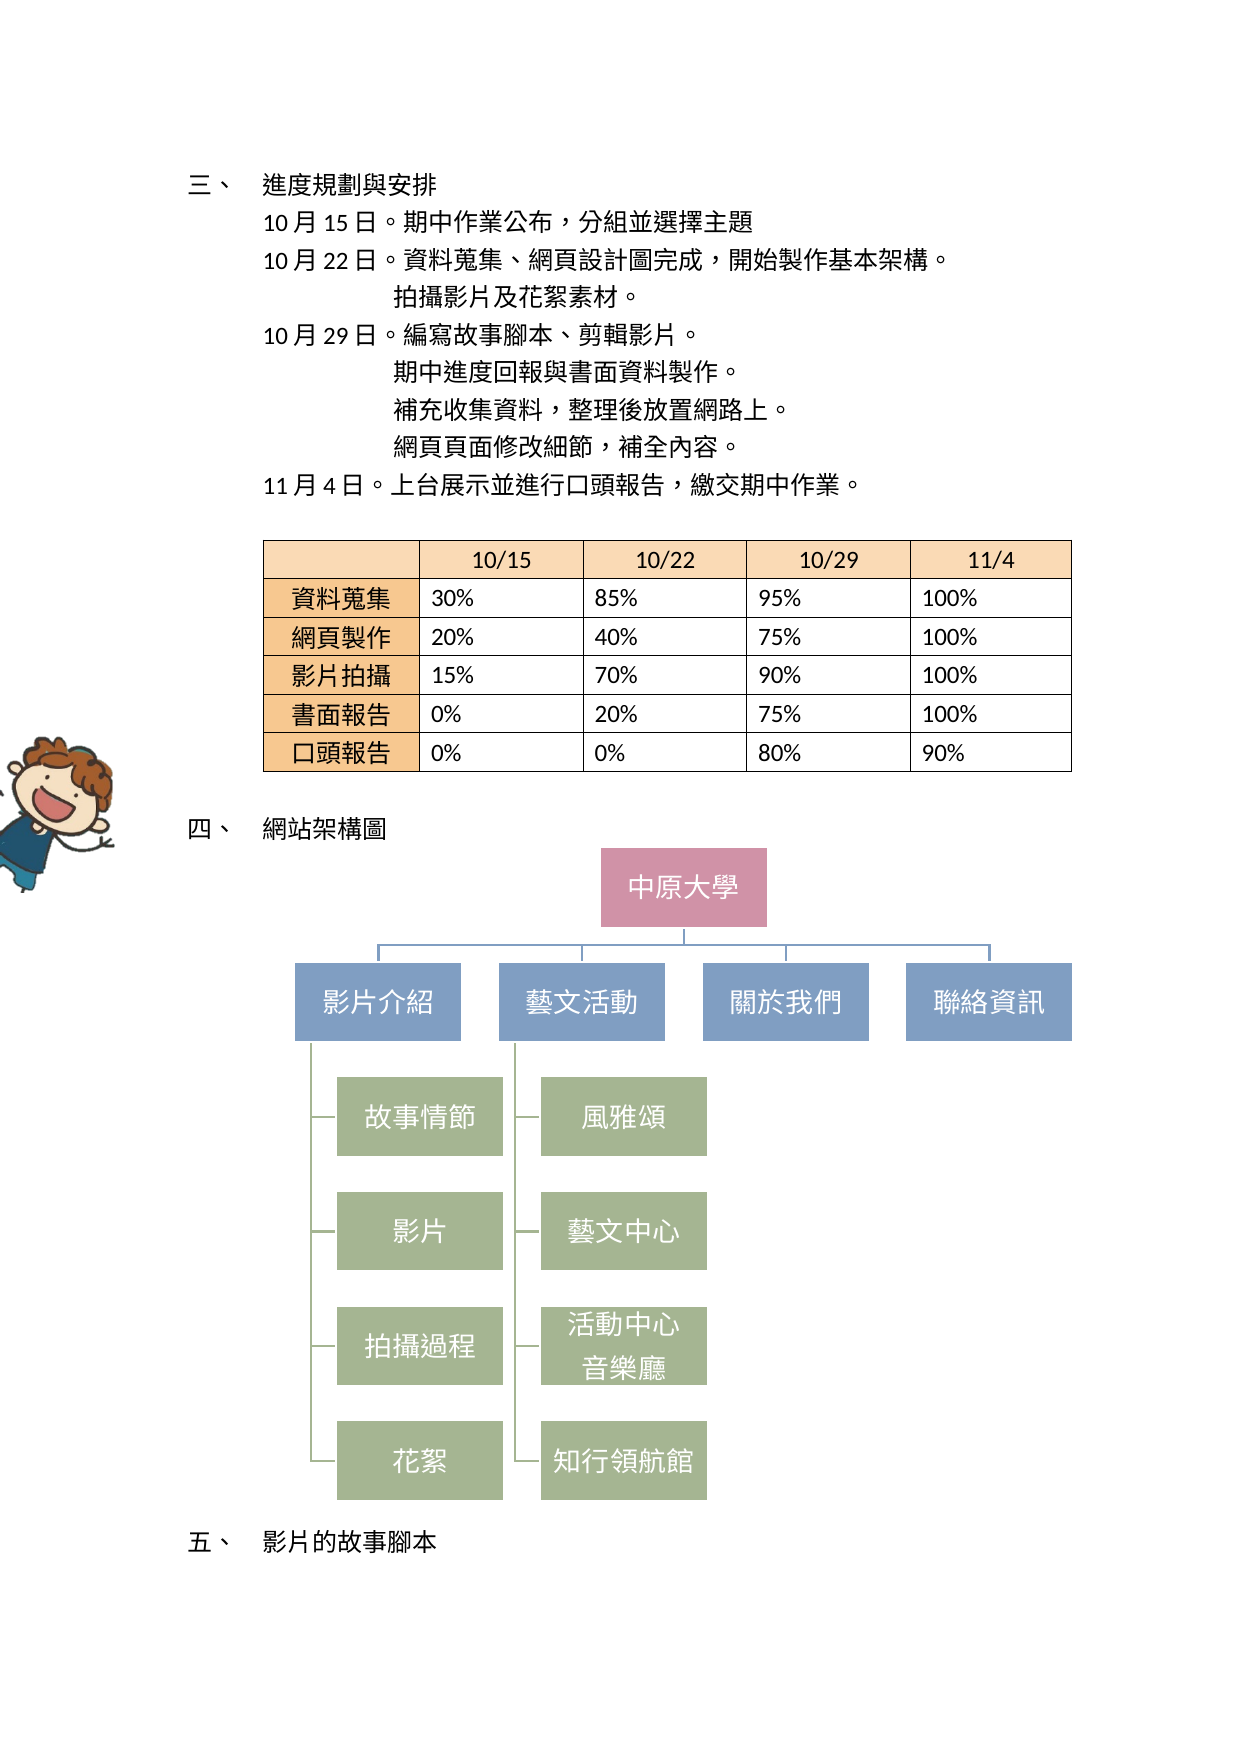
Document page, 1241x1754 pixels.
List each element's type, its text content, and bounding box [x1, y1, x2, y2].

table_cell 0% [420, 695, 583, 732]
table_cell 20% [420, 618, 583, 655]
table_header 10/22 [584, 541, 746, 578]
list 影片的故事腳本 [187, 1522, 1053, 1559]
list 網站架構圖 [187, 809, 1053, 847]
table_cell 口頭報告 [264, 733, 419, 771]
table_cell 0% [420, 733, 583, 771]
table_cell 0% [584, 733, 746, 771]
text 期中進度回報與書面資料製作。 [262, 352, 1053, 389]
table_cell 75% [747, 618, 910, 655]
table_cell 95% [747, 579, 910, 617]
table_cell 網頁製作 [264, 618, 419, 655]
table_cell 80% [747, 733, 910, 771]
table_header 11/4 [911, 541, 1071, 578]
table_cell 20% [584, 695, 746, 732]
table_header [264, 541, 419, 578]
table_header 10/15 [420, 541, 583, 578]
text 補充收集資料，整理後放置網路上。 [262, 389, 1053, 427]
table_cell 90% [747, 656, 910, 694]
table_cell 100% [911, 618, 1071, 655]
text 11月4日。上台展示並進行口頭報告，繳交期中作業。 [262, 464, 1053, 502]
table_cell 100% [911, 656, 1071, 694]
table_cell 書面報告 [264, 695, 419, 732]
table_header 10/29 [747, 541, 910, 578]
table_cell 85% [584, 579, 746, 617]
text 網頁頁面修改細節，補全內容。 [262, 427, 1053, 464]
table_cell 90% [911, 733, 1071, 771]
picture [0, 723, 128, 893]
text 拍攝影片及花絮素材。 [262, 277, 1053, 314]
table_cell 70% [584, 656, 746, 694]
text 10月22日。資料蒐集、網頁設計圖完成，開始製作基本架構。 [262, 239, 1053, 277]
table_cell 40% [584, 618, 746, 655]
table_cell 75% [747, 695, 910, 732]
table_cell 15% [420, 656, 583, 694]
table_cell 100% [911, 579, 1071, 617]
text 10月15日。期中作業公布，分組並選擇主題 [262, 202, 1053, 239]
table_cell 30% [420, 579, 583, 617]
table_cell 資料蒐集 [264, 579, 419, 617]
table_cell 100% [911, 695, 1071, 732]
table_cell 影片拍攝 [264, 656, 419, 694]
list 進度規劃與安排 [187, 164, 1053, 202]
text 10月29日。編寫故事腳本、剪輯影片。 [262, 314, 1053, 352]
